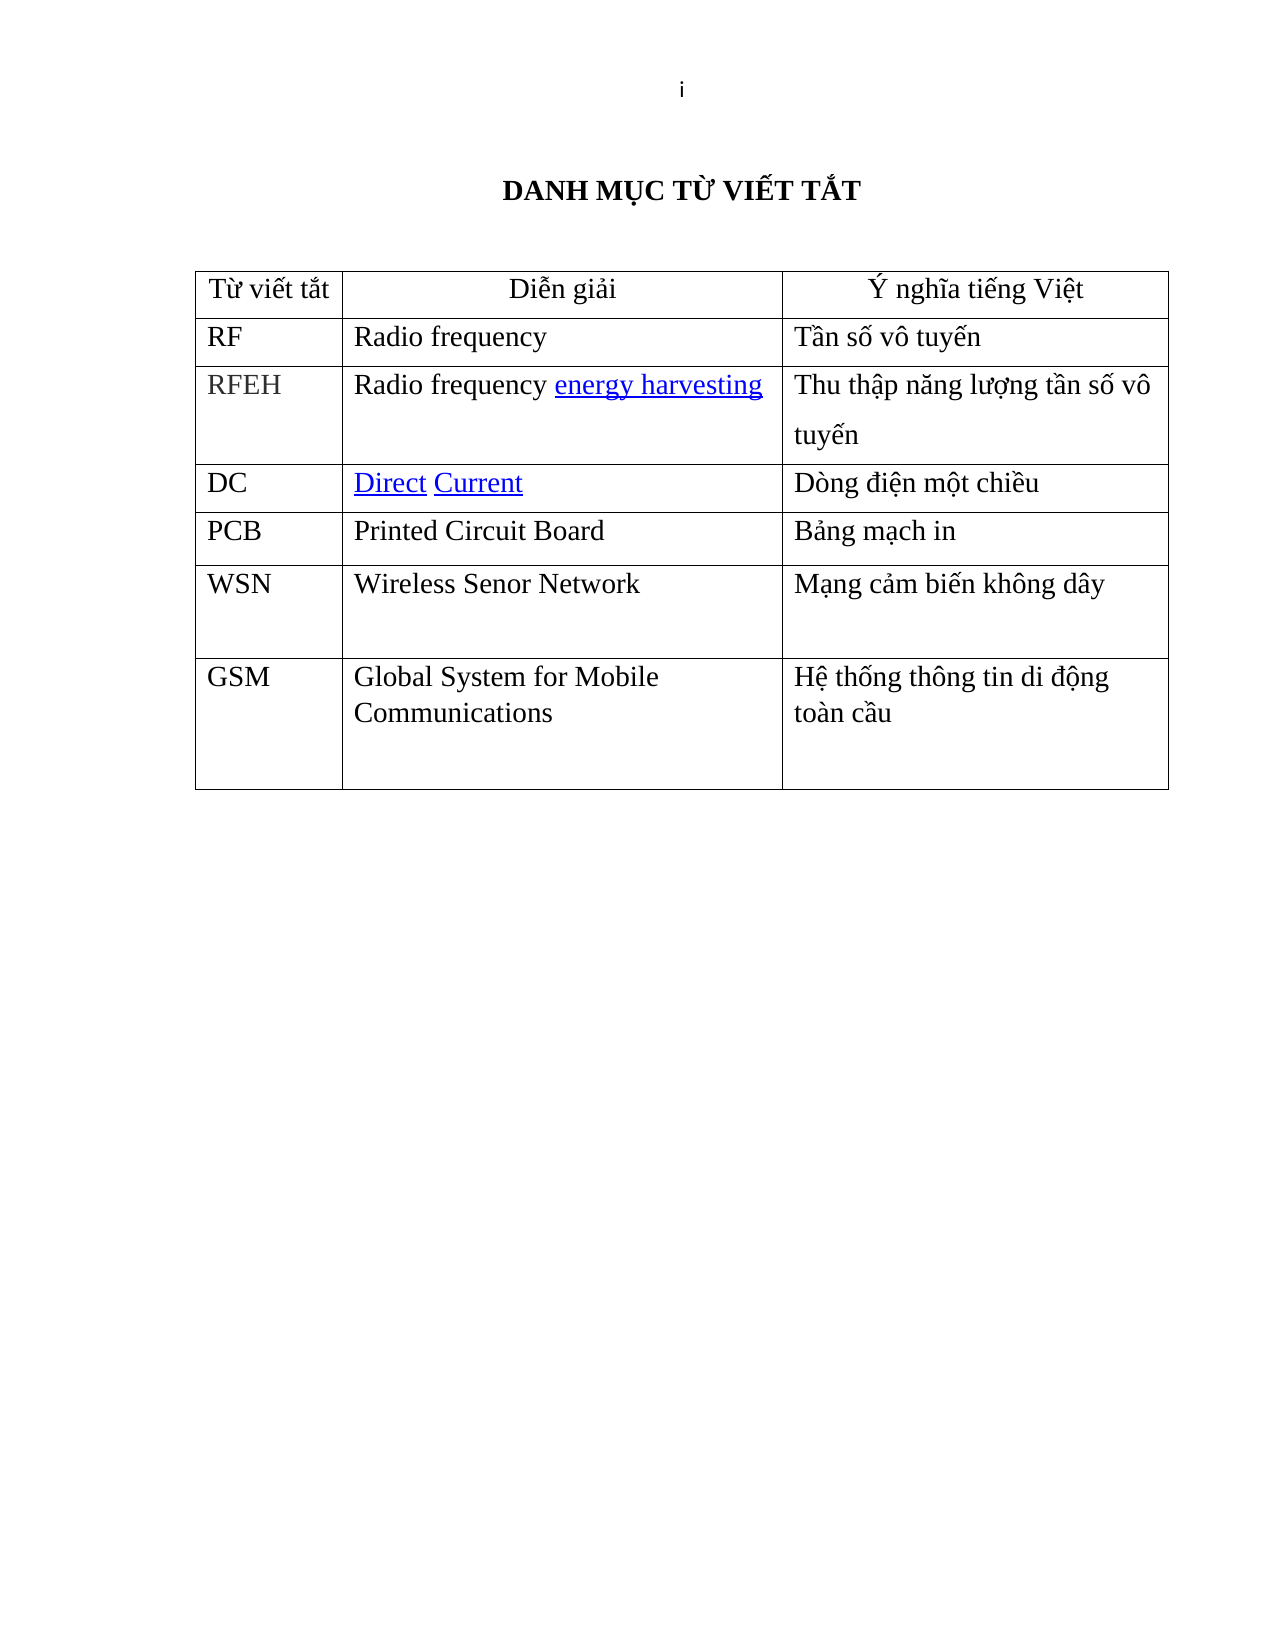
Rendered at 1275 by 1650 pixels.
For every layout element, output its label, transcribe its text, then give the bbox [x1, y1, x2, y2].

table_header Ý nghĩa tiếng Việt [783, 272, 1168, 318]
table_cell Direct Current [343, 465, 782, 512]
table_cell RFEH [196, 367, 342, 464]
table_cell Global System for Mobile Communications [343, 659, 782, 789]
table_cell Radio frequency energy harvesting [343, 367, 782, 464]
table_cell Wireless Senor Network [343, 566, 782, 658]
table_cell Radio frequency [343, 319, 782, 366]
table_header Diễn giải [343, 272, 782, 318]
table_cell Printed Circuit Board [343, 513, 782, 565]
table_cell Mạng cảm biến không dây [783, 566, 1168, 658]
table_cell WSN [196, 566, 342, 658]
table_cell GSM [196, 659, 342, 789]
table_cell Thu thập năng lượng tần số vô tuyến [783, 367, 1168, 464]
table_cell Bảng mạch in [783, 513, 1168, 565]
table_cell Dòng điện một chiều [783, 465, 1168, 512]
table_cell PCB [196, 513, 342, 565]
subtitle DANH MỤC TỪ VIẾT TẮT [207, 173, 1157, 206]
table_cell Hệ thống thông tin di động toàn cầu [783, 659, 1168, 789]
table_cell Tần số vô tuyến [783, 319, 1168, 366]
table_cell RF [196, 319, 342, 366]
table_header Từ viết tắt [196, 272, 342, 318]
table_cell DC [196, 465, 342, 512]
